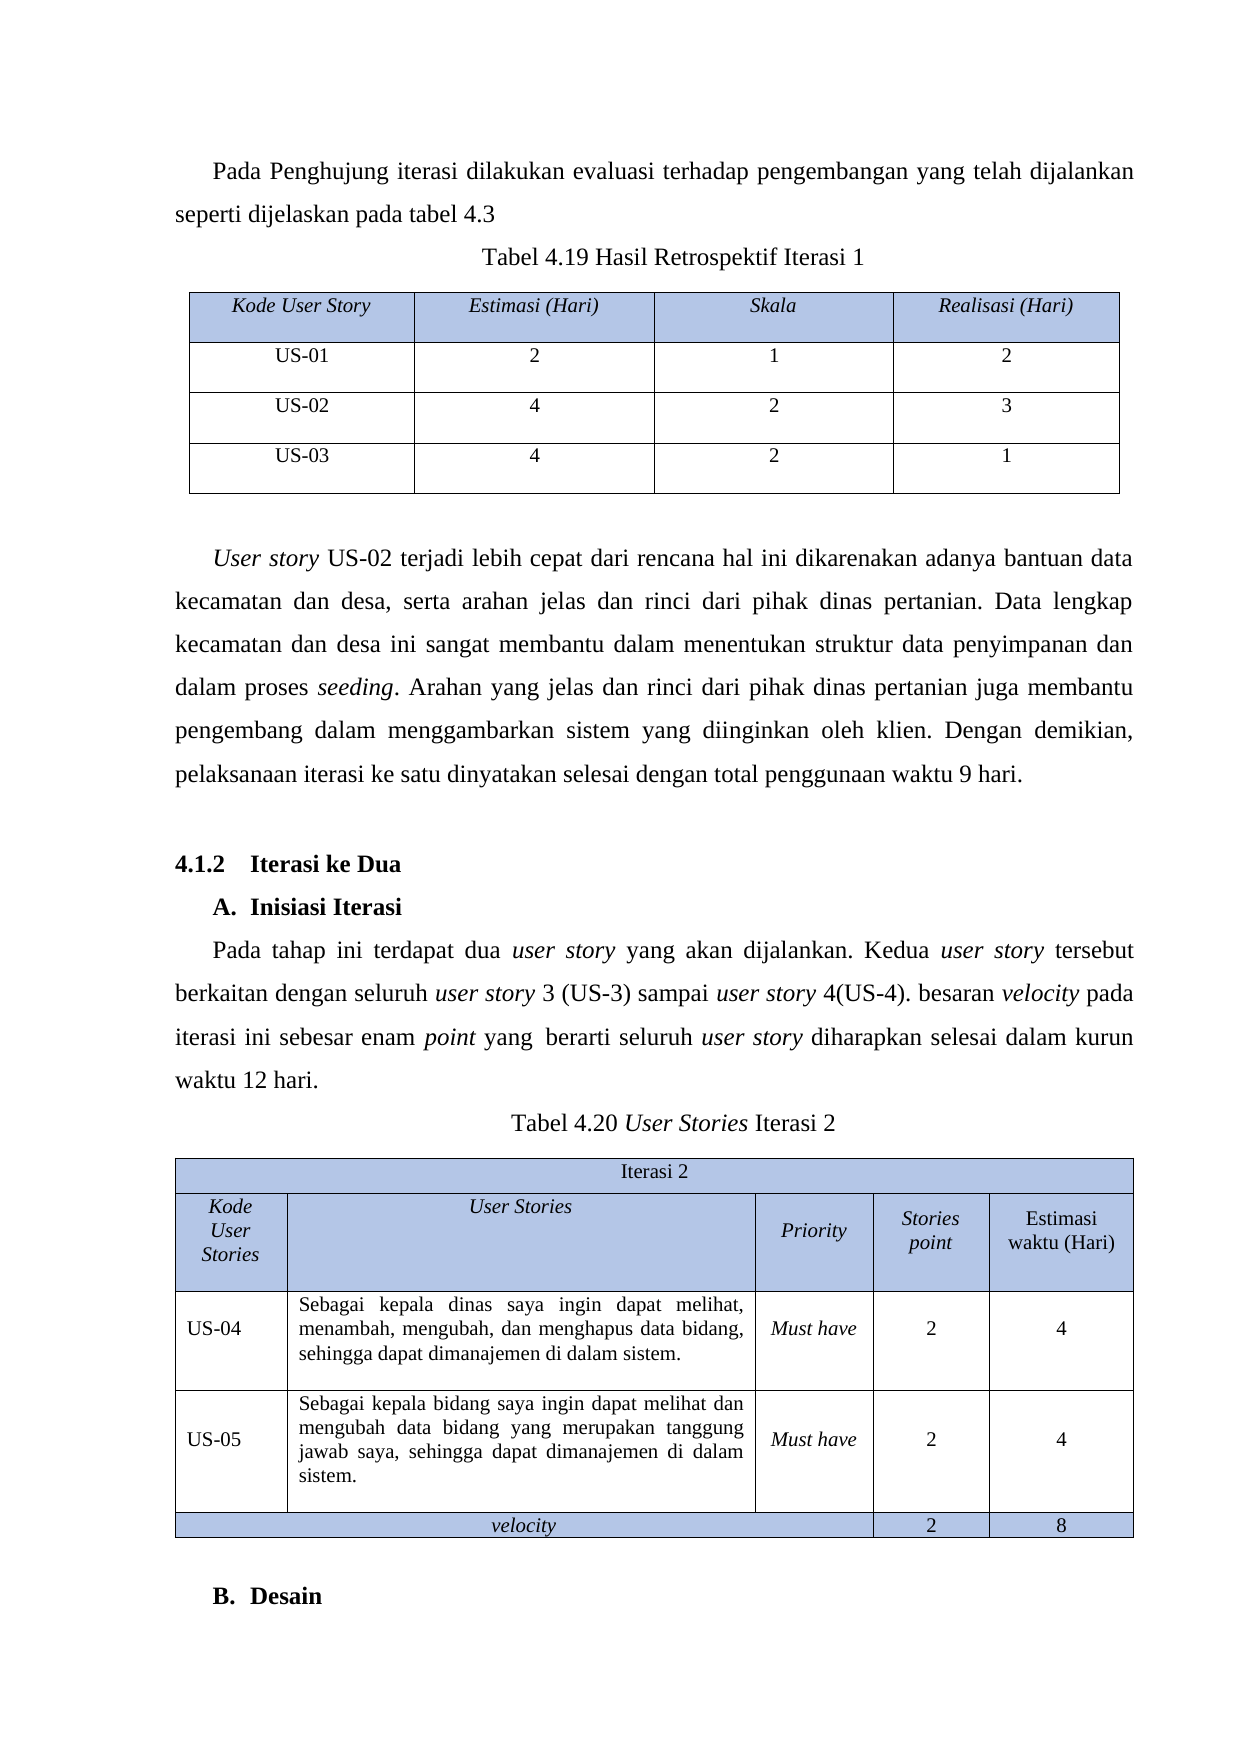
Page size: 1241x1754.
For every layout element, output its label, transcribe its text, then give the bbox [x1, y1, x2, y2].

table_cell 2 [415, 343, 654, 392]
table_cell Stories point [874, 1194, 989, 1291]
table_cell 2 [874, 1391, 989, 1512]
table_cell US-03 [190, 444, 414, 492]
table_header Estimasi (Hari) [415, 293, 654, 342]
table_cell 2 [894, 343, 1119, 392]
table_header Iterasi 2 [176, 1159, 1133, 1193]
table_cell US-02 [190, 393, 414, 442]
table_cell 2 [874, 1513, 989, 1537]
table_cell velocity [176, 1513, 873, 1537]
table_cell Estimasi waktu (Hari) [990, 1194, 1133, 1291]
table_cell 2 [874, 1292, 989, 1389]
table_header Skala [655, 293, 893, 342]
table_cell 8 [990, 1513, 1133, 1537]
table_cell US-01 [190, 343, 414, 392]
list Desain [212, 1581, 1134, 1610]
table_cell User Stories [288, 1194, 755, 1291]
table_cell Kode User Stories [176, 1194, 287, 1291]
table_cell 4 [990, 1391, 1133, 1512]
table_cell Sebagai kepala bidang saya ingin dapat melihat dan mengubah data bidang yang merupakan tanggung jawab saya, sehingga dapat dimanajemen di dalam sistem. [288, 1391, 755, 1512]
table_header Realisasi (Hari) [894, 293, 1119, 342]
table_cell US-04 [176, 1292, 287, 1389]
table_cell 2 [655, 393, 893, 442]
text Pada Penghujung iterasi dilakukan evaluasi terhadap pengembangan yang telah dijalankan seperti dijelaskan pada tabel 4.3 [175, 156, 1134, 228]
table_cell 4 [415, 393, 654, 442]
text User story US-02 terjadi lebih cepat dari rencana hal ini dikarenakan adanya bantuan data kecamatan dan desa, serta arahan jelas dan rinci dari pihak dinas pertanian. Data lengkap kecamatan dan desa ini sangat membantu dalam menentukan struktur data penyimpanan dan dalam proses seeding. Arahan yang jelas dan rinci dari pihak dinas pertanian juga membantu pengembang dalam menggambarkan sistem yang diinginkan oleh klien. Dengan demikian, pelaksanaan iterasi ke satu dinyatakan selesai dengan total penggunaan waktu 9 hari. [175, 543, 1134, 787]
table_cell US-05 [176, 1391, 287, 1512]
table_cell Must have [756, 1391, 873, 1512]
table_cell 4 [990, 1292, 1133, 1389]
table_cell 4 [415, 444, 654, 492]
text Pada tahap ini terdapat dua user story yang akan dijalankan. Kedua user story tersebut berkaitan dengan seluruh user story 3 (US-3) sampai user story 4(US-4). besaran velocity pada iterasi ini sebesar enam point yang berarti seluruh user story diharapkan selesai dalam kurun waktu 12 hari. [175, 935, 1134, 1093]
table_cell 3 [894, 393, 1119, 442]
table_cell 1 [894, 444, 1119, 492]
table_cell Must have [756, 1292, 873, 1389]
table_cell Priority [756, 1194, 873, 1291]
table_cell 2 [655, 444, 893, 492]
table_cell 1 [655, 343, 893, 392]
list Inisiasi Iterasi [212, 892, 1134, 921]
table_cell Sebagai kepala dinas saya ingin dapat melihat, menambah, mengubah, dan menghapus data bidang, sehingga dapat dimanajemen di dalam sistem. [288, 1292, 755, 1389]
subtitle Iterasi ke Dua [175, 849, 1134, 878]
table_header Kode User Story [190, 293, 414, 342]
